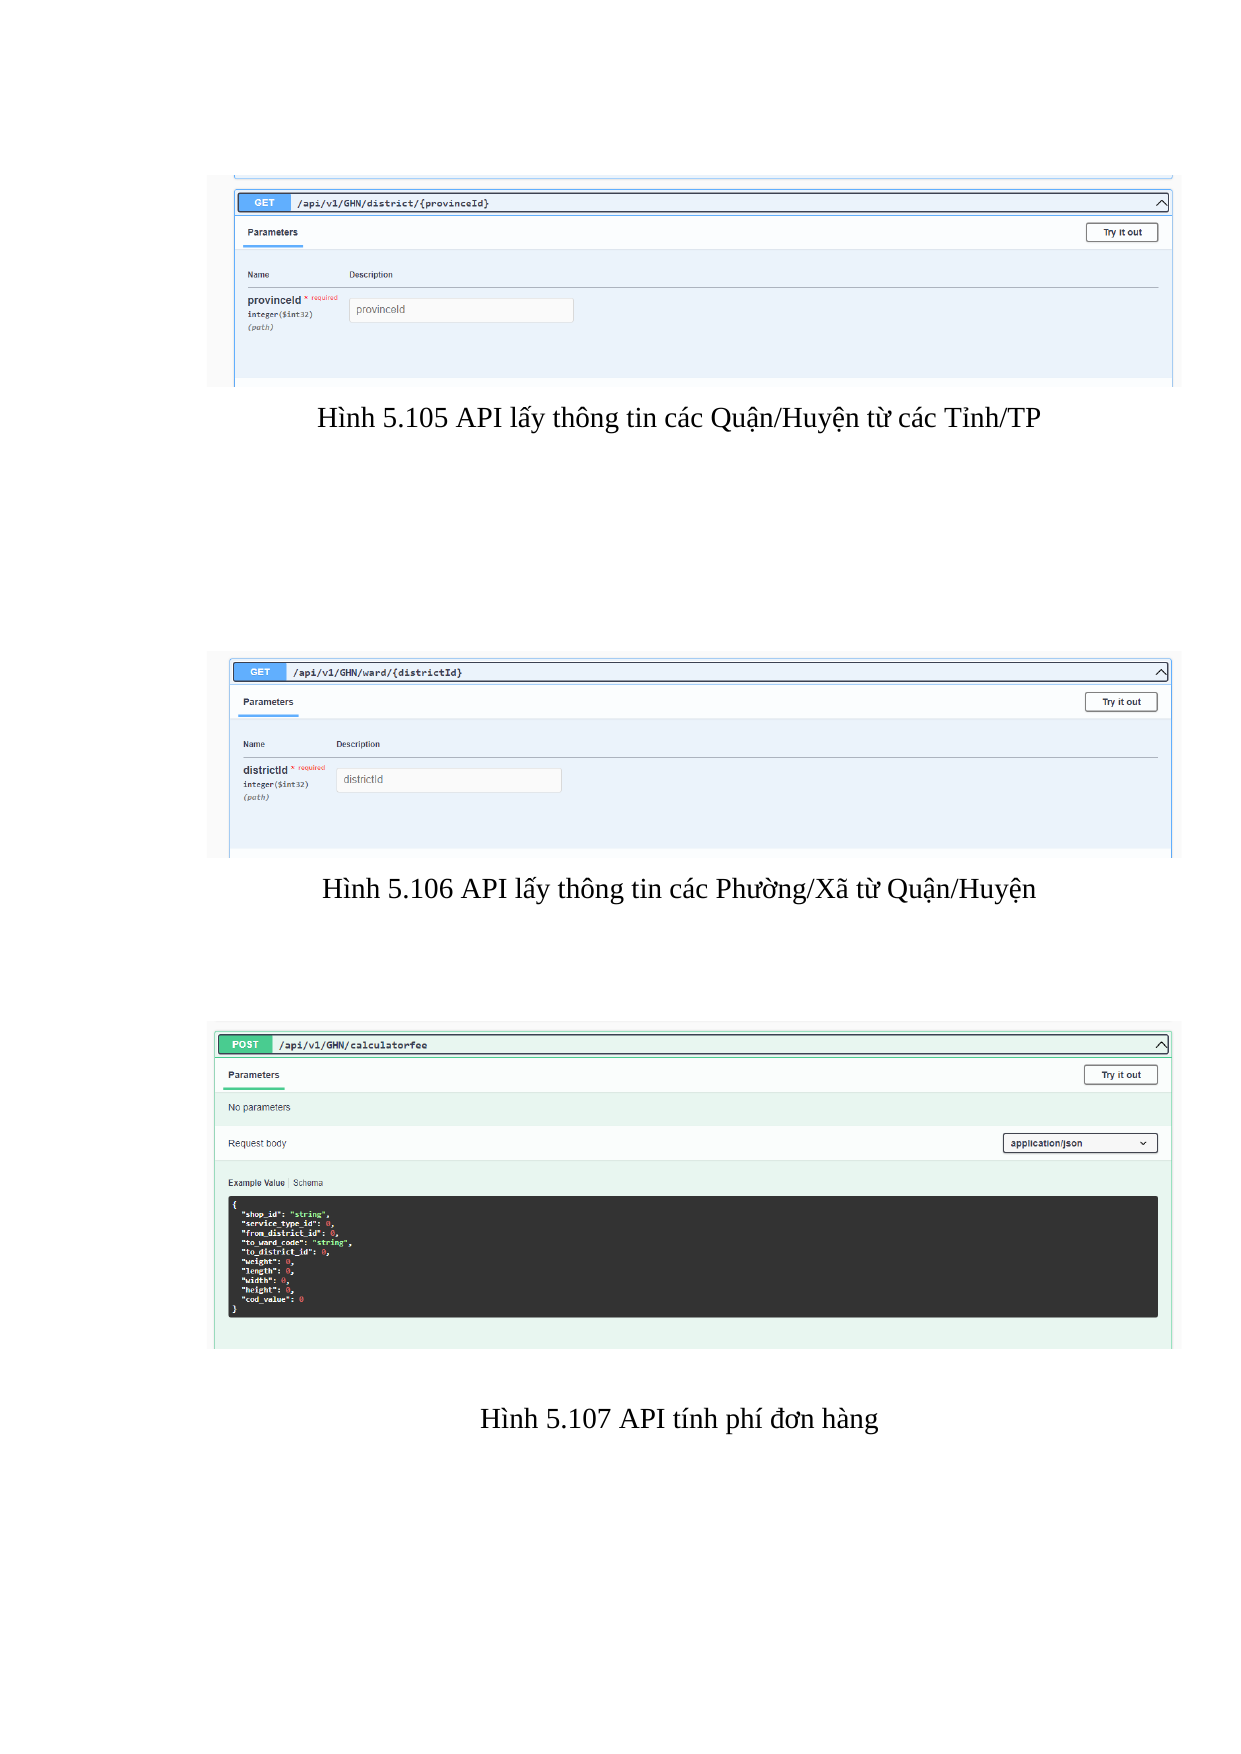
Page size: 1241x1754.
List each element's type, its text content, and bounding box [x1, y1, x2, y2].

picture [206, 1021, 1182, 1349]
picture [206, 651, 1182, 858]
picture [206, 175, 1182, 387]
